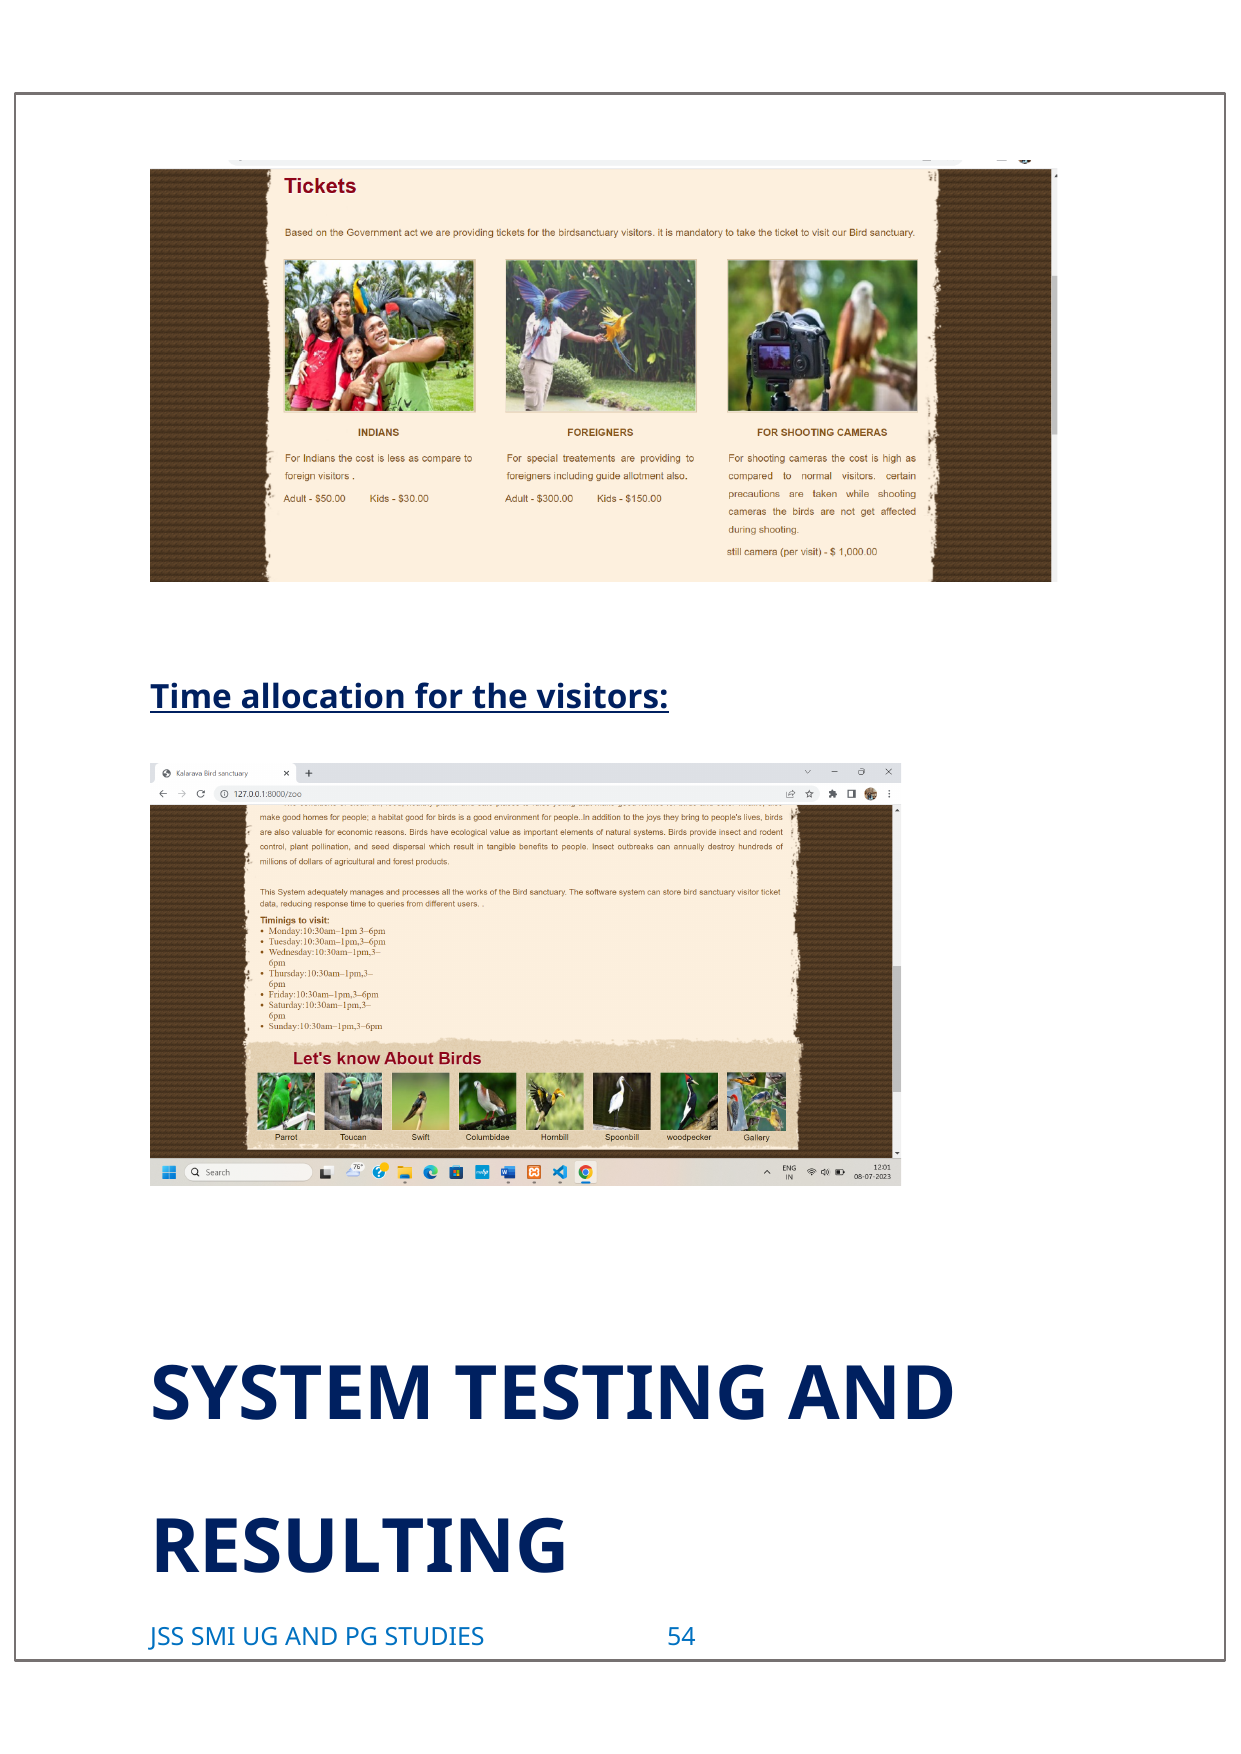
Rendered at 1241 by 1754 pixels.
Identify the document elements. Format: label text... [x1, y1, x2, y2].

picture [150, 160, 1058, 582]
text SYSTEM TESTING AND RESULTING [150, 1339, 1090, 1594]
text Time allocation for the visitors: [150, 672, 1090, 718]
picture [150, 763, 902, 1186]
